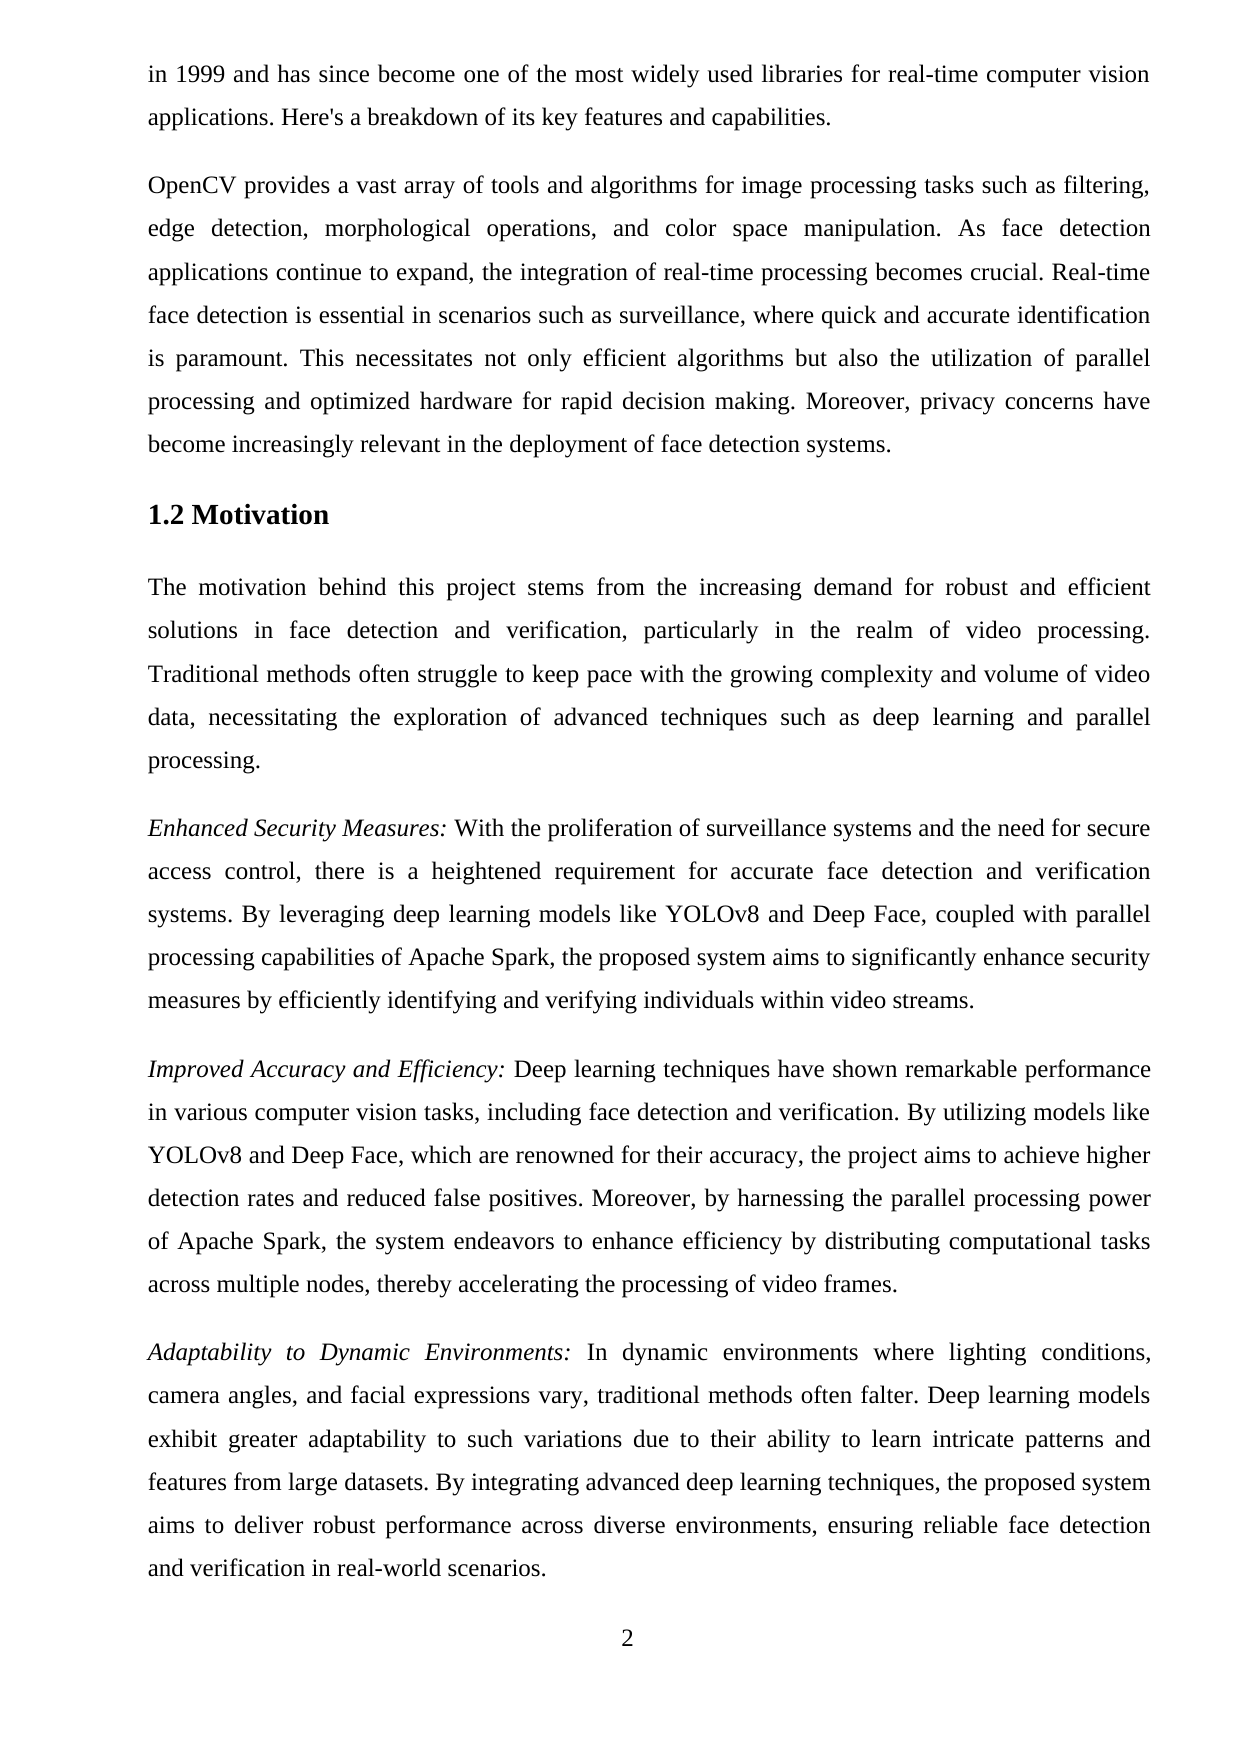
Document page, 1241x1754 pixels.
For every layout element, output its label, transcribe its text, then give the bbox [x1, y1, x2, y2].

text OpenCV provides a vast array of tools and algorithms for image processing tasks such as filtering, edge detection, morphological operations, and color space manipulation. As face detection applications continue to expand, the integration of real-time processing becomes crucial. Real-time face detection is essential in scenarios such as surveillance, where quick and accurate identification is paramount. This necessitates not only efficient algorithms but also the utilization of parallel processing and optimized hardware for rapid decision making. Moreover, privacy concerns have become increasingly relevant in the deployment of face detection systems. [148, 170, 1152, 458]
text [148, 59, 1152, 131]
text 1.2 Motivation [148, 497, 1152, 531]
text Adaptability to Dynamic Environments: In dynamic environments where lighting conditions, camera angles, and facial expressions vary, traditional methods often falter. Deep learning models exhibit greater adaptability to such variations due to their ability to learn intricate patterns and features from large datasets. By integrating advanced deep learning techniques, the proposed system aims to deliver robust performance across diverse environments, ensuring reliable face detection and verification in real-world scenarios. [148, 1337, 1152, 1582]
text Improved Accuracy and Efficiency: Deep learning techniques have shown remarkable performance in various computer vision tasks, including face detection and verification. By utilizing models like YOLOv8 and Deep Face, which are renowned for their accuracy, the project aims to achieve higher detection rates and reduced false positives. Moreover, by harnessing the parallel processing power of Apache Spark, the system endeavors to enhance efficiency by distributing computational tasks across multiple nodes, thereby accelerating the processing of video frames. [148, 1054, 1152, 1298]
text Enhanced Security Measures: With the proliferation of surveillance systems and the need for secure access control, there is a heightened requirement for accurate face detection and verification systems. By leveraging deep learning models like YOLOv8 and Deep Face, coupled with parallel processing capabilities of Apache Spark, the proposed system aims to significantly enhance security measures by efficiently identifying and verifying individuals within video streams. [148, 813, 1152, 1014]
text The motivation behind this project stems from the increasing demand for robust and efficient solutions in face detection and verification, particularly in the realm of video processing. Traditional methods often struggle to keep pace with the growing complexity and volume of video data, necessitating the exploration of advanced techniques such as deep learning and parallel processing. [148, 572, 1152, 774]
